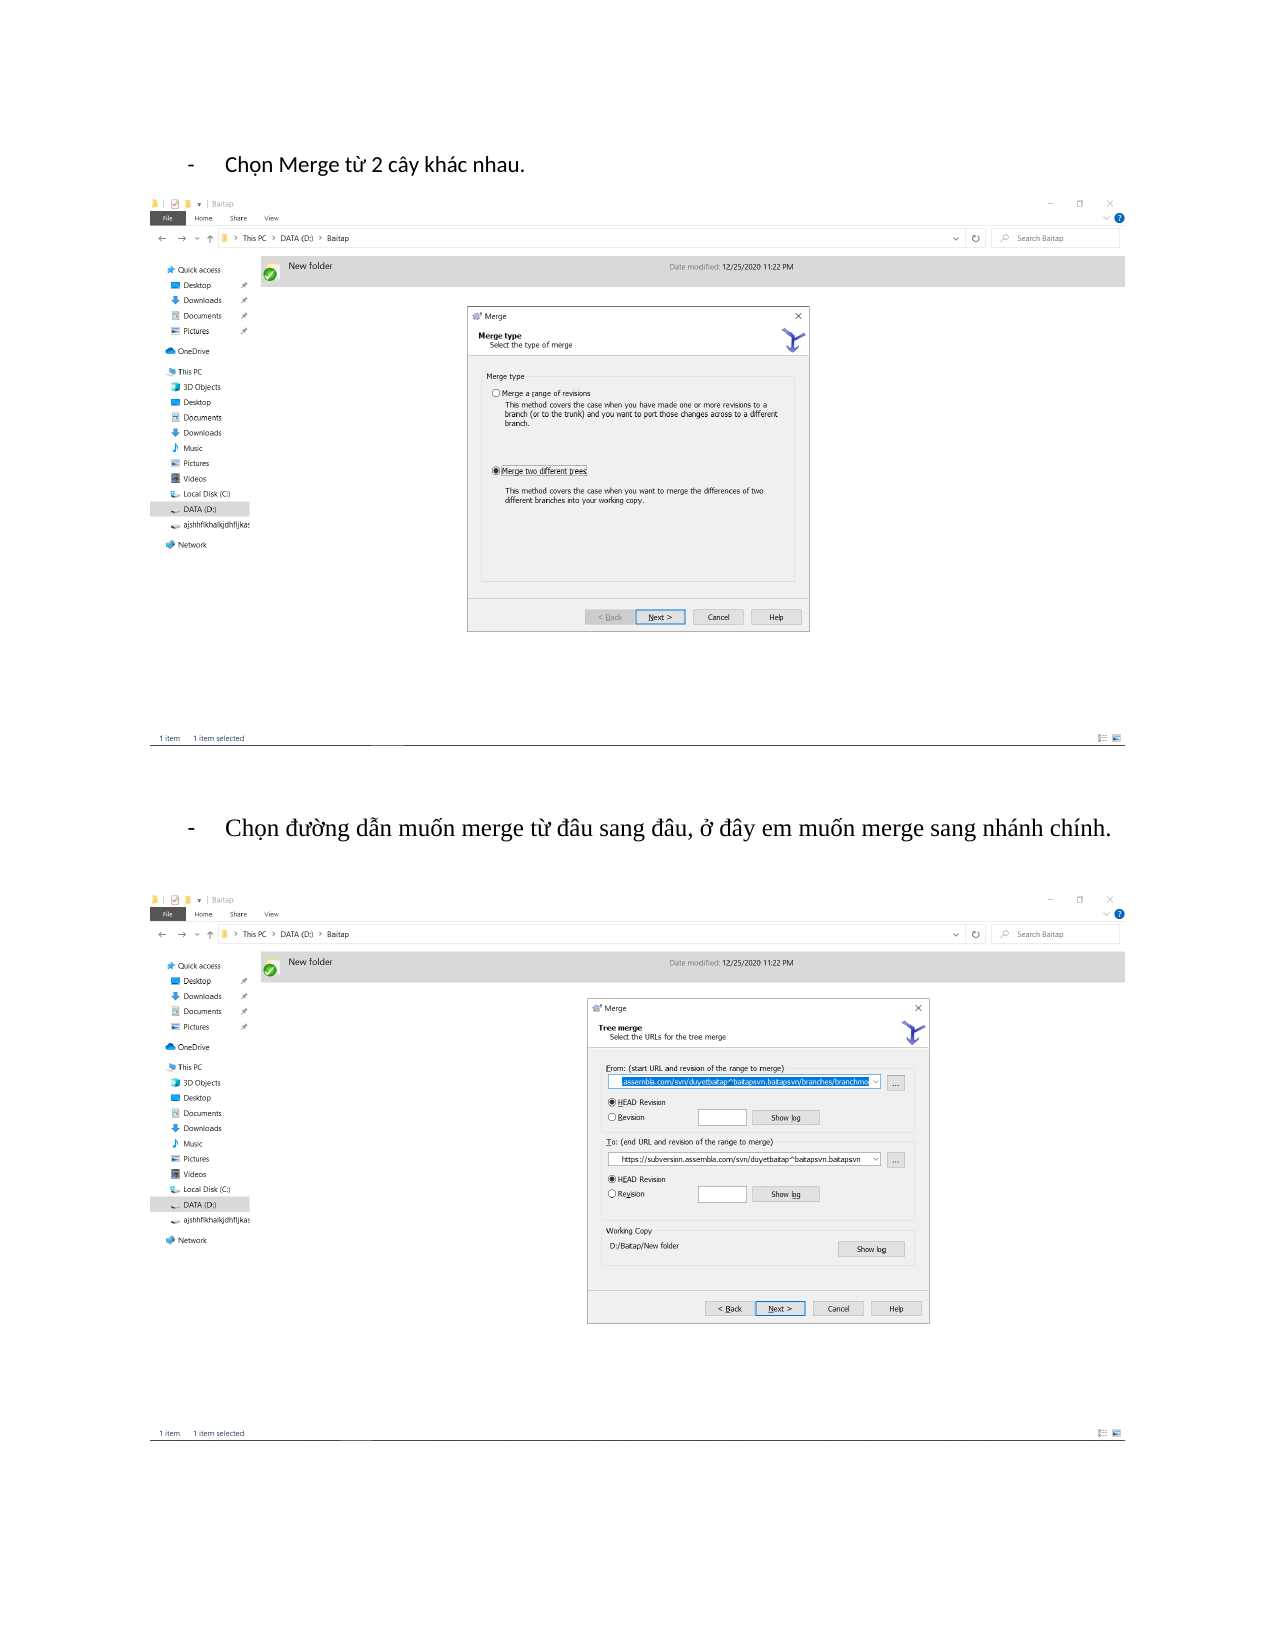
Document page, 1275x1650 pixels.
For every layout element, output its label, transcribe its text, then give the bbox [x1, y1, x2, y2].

picture [150, 196, 1125, 746]
picture [150, 892, 1125, 1441]
list Chọn Merge từ 2 cây khác nhau. [187, 150, 1125, 178]
list Chọn đường dẫn muốn merge từ đâu sang đâu, ở đây em muốn merge sang nhánh chính. [187, 812, 1125, 873]
